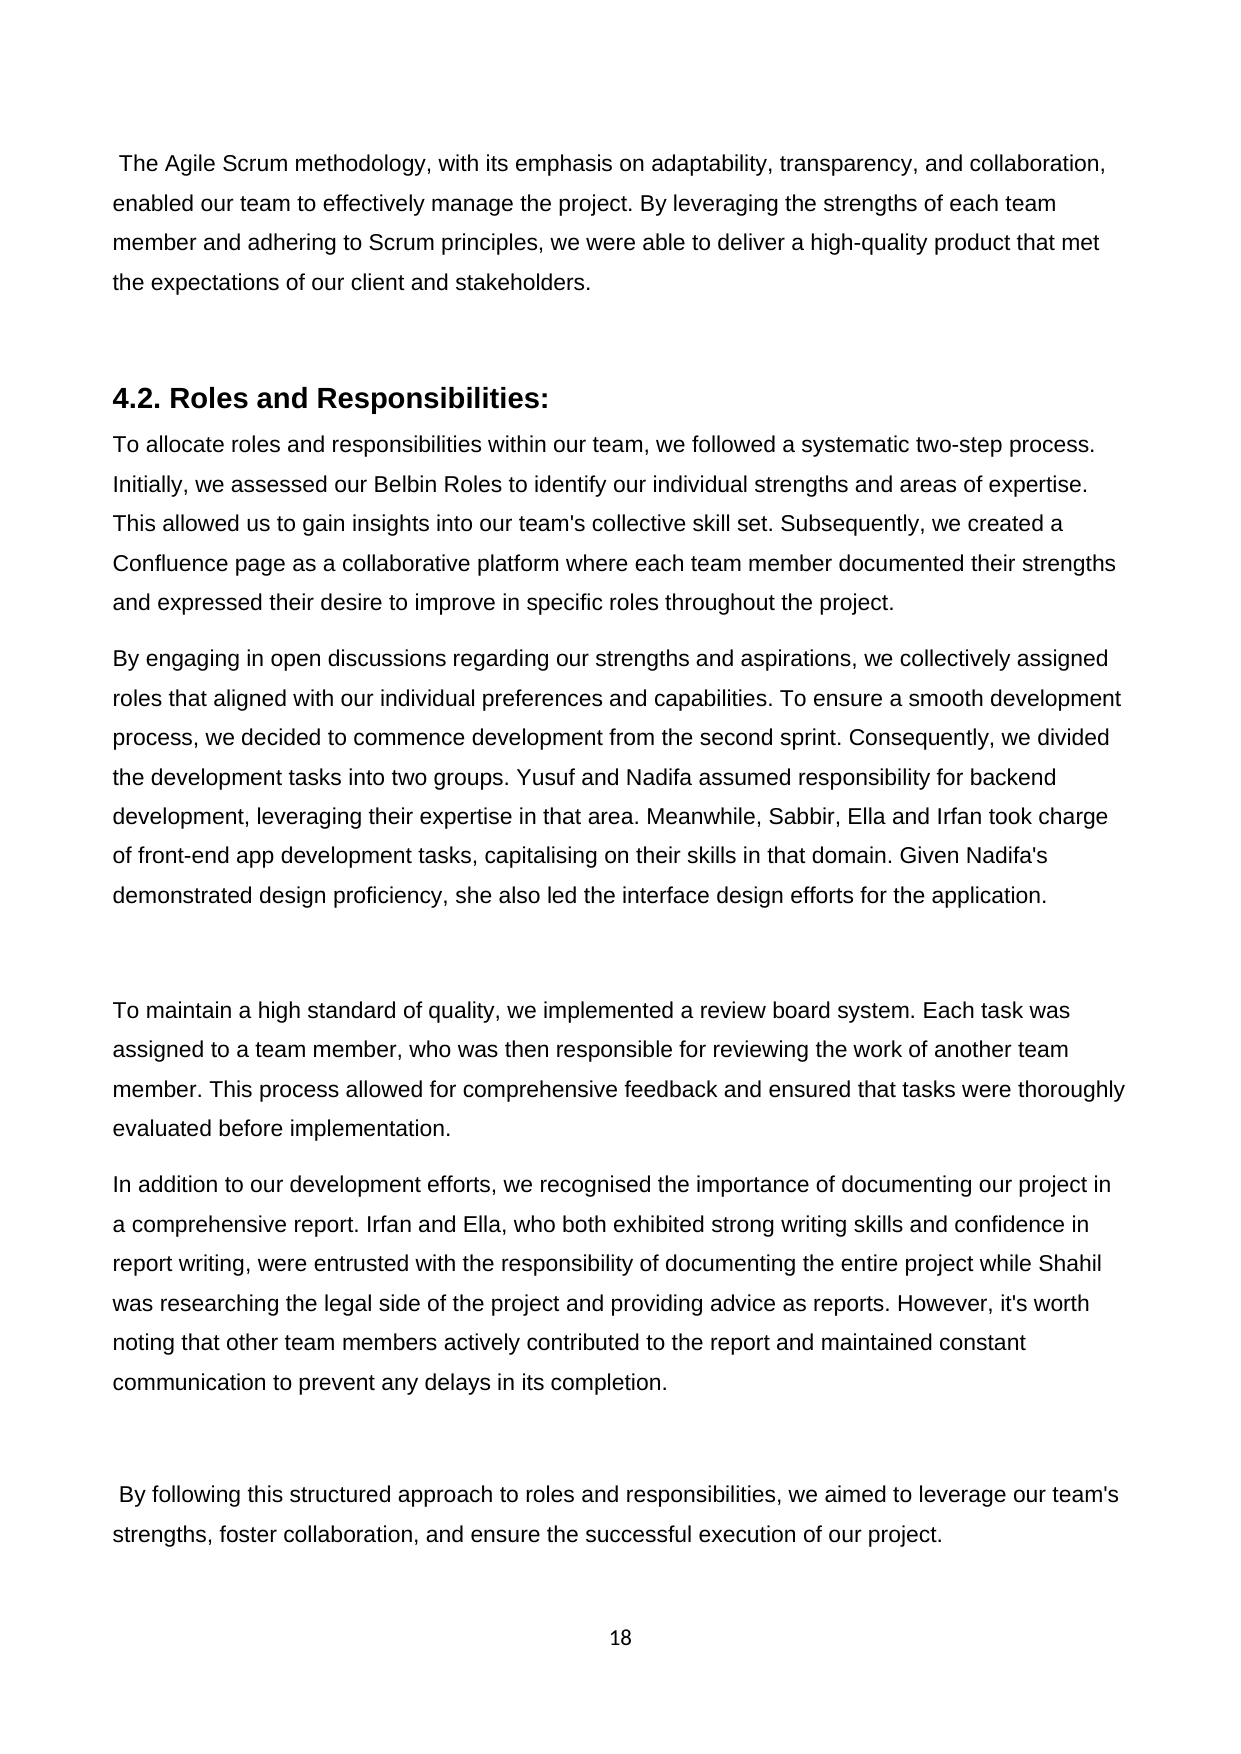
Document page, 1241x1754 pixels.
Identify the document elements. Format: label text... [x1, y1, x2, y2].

text The Agile Scrum methodology, with its emphasis on adaptability, transparency, and collaboration, enabled our team to effectively manage the project. By leveraging the strengths of each team member and adhering to Scrum principles, we were able to deliver a high-quality product that met the expectations of our client and stakeholders. [112, 150, 1128, 295]
text By following this structured approach to roles and responsibilities, we aimed to leverage our team's strengths, foster collaboration, and ensure the successful execution of our project. [112, 1481, 1128, 1547]
text To allocate roles and responsibilities within our team, we followed a systematic two-step process. Initially, we assessed our Belbin Roles to identify our individual strengths and areas of expertise. This allowed us to gain insights into our team's collective skill set. Subsequently, we created a Confluence page as a collaborative platform where each team member documented their strengths and expressed their desire to improve in specific roles throughout the project. [112, 431, 1128, 615]
text To maintain a high standard of quality, we implemented a review board system. Each task was assigned to a team member, who was then responsible for reviewing the work of another team member. This process allowed for comprehensive feedback and ensured that tasks were thoroughly evaluated before implementation. [112, 997, 1128, 1142]
text In addition to our development efforts, we recognised the importance of documenting our project in a comprehensive report. Irfan and Ella, who both exhibited strong writing skills and confidence in report writing, were entrusted with the responsibility of documenting the entire project while Shahil was researching the legal side of the project and providing advice as reports. However, it's worth noting that other team members actively contributed to the report and maintained constant communication to prevent any delays in its completion. [112, 1171, 1128, 1395]
text By engaging in open discussions regarding our strengths and aspirations, we collectively assigned roles that aligned with our individual preferences and capabilities. To ensure a smooth development process, we decided to commence development from the second sprint. Consequently, we divided the development tasks into two groups. Yusuf and Nadifa assumed responsibility for backend development, leveraging their expertise in that area. Meanwhile, Sabbir, Ella and Irfan took charge of front-end app development tasks, capitalising on their skills in that domain. Given Nadifa's demonstrated design proficiency, she also led the interface design efforts for the application. [112, 645, 1128, 908]
subtitle 4.2. Roles and Responsibilities: [112, 381, 1128, 414]
